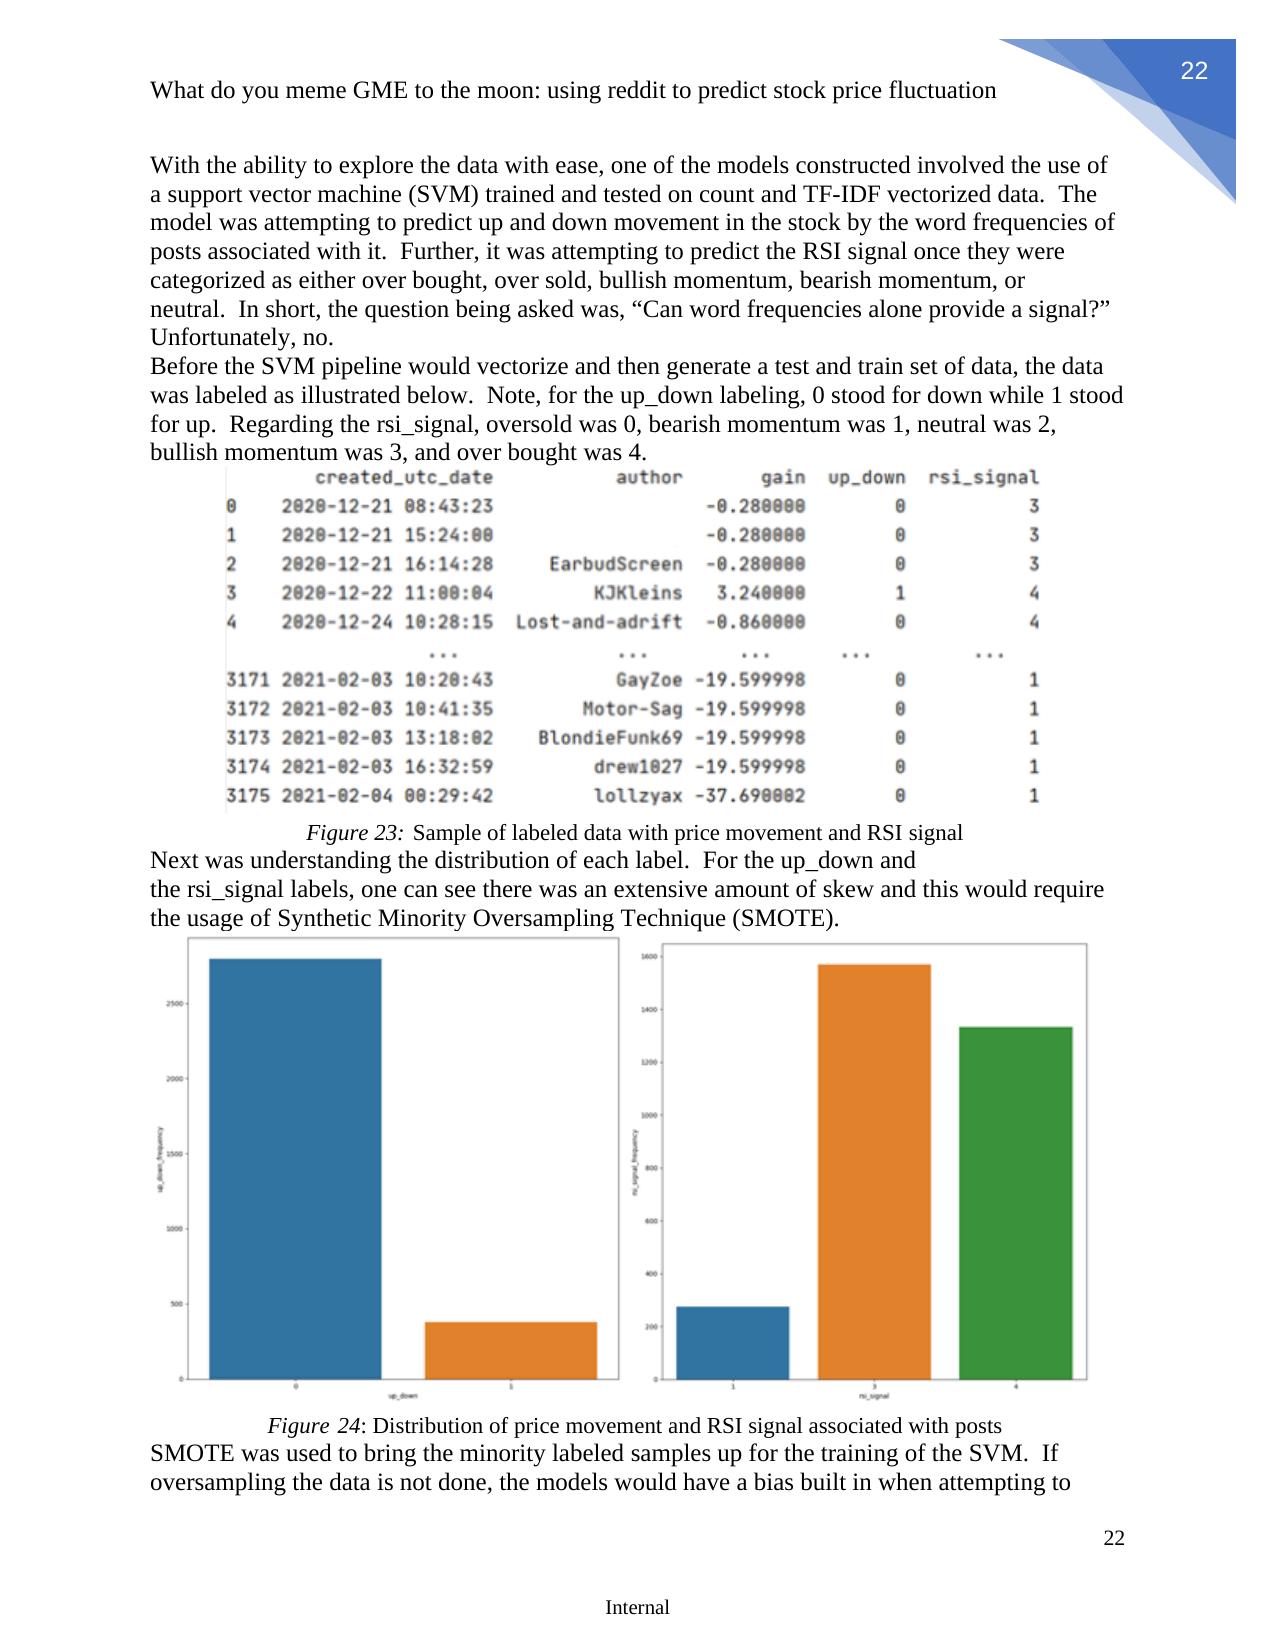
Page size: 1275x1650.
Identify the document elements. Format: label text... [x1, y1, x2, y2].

text Next was understanding the distribution of each label. For the up_down and the rsi_signal labels, one can see there was an extensive amount of skew and this would require the usage of Synthetic Minority Oversampling Technique (SMOTE). [150, 845, 1125, 931]
text Before the SVM pipeline would vectorize and then generate a test and train set of data, the data was labeled as illustrated below. Note, for the up_down labeling, 0 stood for down while 1 stood for up. Regarding the rsi_signal, oversold was 0, bearish momentum was 1, neutral was 2, bullish momentum was 3, and over bought was 4. [150, 351, 1125, 466]
picture [997, 39, 1236, 205]
text Figure 24: Distribution of price movement and RSI signal associated with posts [150, 1412, 1125, 1438]
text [150, 1438, 1125, 1496]
picture [225, 466, 1045, 814]
text With the ability to explore the data with ease, one of the models constructed involved the use of a support vector machine (SVM) trained and tested on count and TF-IDF vectorized data. The model was attempting to predict up and down movement in the stock by the word frequencies of posts associated with it. Further, it was attempting to predict the RSI signal once they were categorized as either over bought, over sold, bullish momentum, bearish momentum, or neutral. In short, the question being asked was, “Can word frequencies alone provide a signal?” Unfortunately, no. [150, 150, 1125, 351]
text Figure 23: Sample of labeled data with price movement and RSI signal [150, 819, 1125, 845]
picture [150, 931, 1094, 1407]
